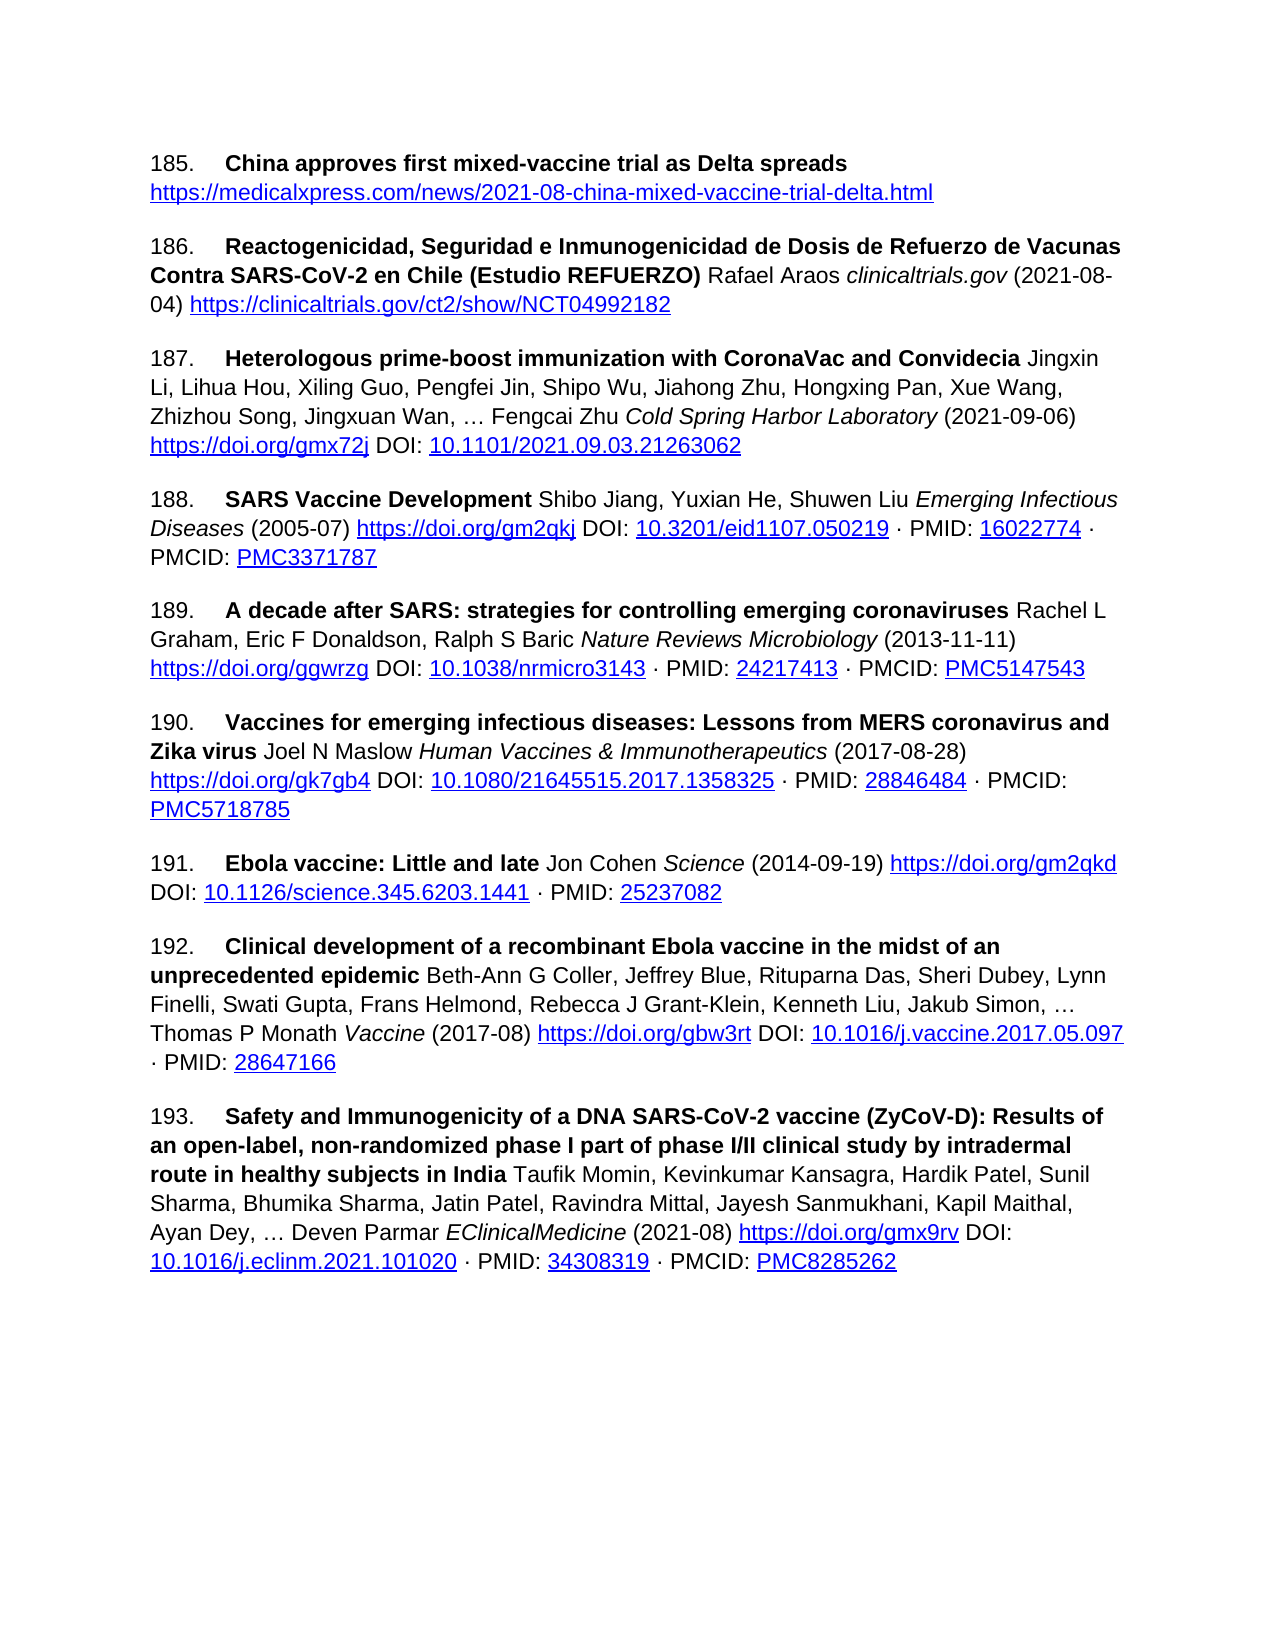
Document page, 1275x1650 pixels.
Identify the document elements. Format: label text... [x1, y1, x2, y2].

text 185. China approves first mixed-vaccine trial as Delta spreads https://medicalxpress.com/news/2021-08-china-mixed-vaccine-trial-delta.html [150, 150, 1125, 205]
text 186. Reactogenicidad, Seguridad e Inmunogenicidad de Dosis de Refuerzo de Vacunas Contra SARS-CoV-2 en Chile (Estudio REFUERZO) Rafael Araos clinicaltrials.gov (2021-08-04) https://clinicaltrials.gov/ct2/show/NCT04992182 [150, 233, 1125, 317]
text 191. Ebola vaccine: Little and late Jon Cohen Science (2014-09-19) https://doi.org/gm2qkd DOI: 10.1126/science.345.6203.1441 · PMID: 25237082 [150, 850, 1125, 906]
text 192. Clinical development of a recombinant Ebola vaccine in the midst of an unprecedented epidemic Beth-Ann G Coller, Jeffrey Blue, Rituparna Das, Sheri Dubey, Lynn Finelli, Swati Gupta, Frans Helmond, Rebecca J Grant-Klein, Kenneth Liu, Jakub Simon, … Thomas P Monath Vaccine (2017-08) https://doi.org/gbw3rt DOI: 10.1016/j.vaccine.2017.05.097 · PMID: 28647166 [150, 933, 1125, 1075]
text 187. Heterologous prime-boost immunization with CoronaVac and Convidecia Jingxin Li, Lihua Hou, Xiling Guo, Pengfei Jin, Shipo Wu, Jiahong Zhu, Hongxing Pan, Xue Wang, Zhizhou Song, Jingxuan Wan, … Fengcai Zhu Cold Spring Harbor Laboratory (2021-09-06) https://doi.org/gmx72j DOI: 10.1101/2021.09.03.21263062 [150, 345, 1125, 458]
text 193. Safety and Immunogenicity of a DNA SARS-CoV-2 vaccine (ZyCoV-D): Results of an open-label, non-randomized phase I part of phase I/II clinical study by intradermal route in healthy subjects in India Taufik Momin, Kevinkumar Kansagra, Hardik Patel, Sunil Sharma, Bhumika Sharma, Jatin Patel, Ravindra Mittal, Jayesh Sanmukhani, Kapil Maithal, Ayan Dey, … Deven Parmar EClinicalMedicine (2021-08) https://doi.org/gmx9rv DOI: 10.1016/j.eclinm.2021.101020 · PMID: 34308319 · PMCID: PMC8285262 [150, 1103, 1125, 1274]
text 188. SARS Vaccine Development Shibo Jiang, Yuxian He, Shuwen Liu Emerging Infectious Diseases (2005-07) https://doi.org/gm2qkj DOI: 10.3201/eid1107.050219 · PMID: 16022774 · PMCID: PMC3371787 [150, 486, 1125, 570]
text 189. A decade after SARS: strategies for controlling emerging coronaviruses Rachel L Graham, Eric F Donaldson, Ralph S Baric Nature Reviews Microbiology (2013-11-11) https://doi.org/ggwrzg DOI: 10.1038/nrmicro3143 · PMID: 24217413 · PMCID: PMC5147543 [150, 597, 1125, 682]
text 190. Vaccines for emerging infectious diseases: Lessons from MERS coronavirus and Zika virus Joel N Maslow Human Vaccines & Immunotherapeutics (2017-08-28) https://doi.org/gk7gb4 DOI: 10.1080/21645515.2017.1358325 · PMID: 28846484 · PMCID: PMC5718785 [150, 709, 1125, 823]
